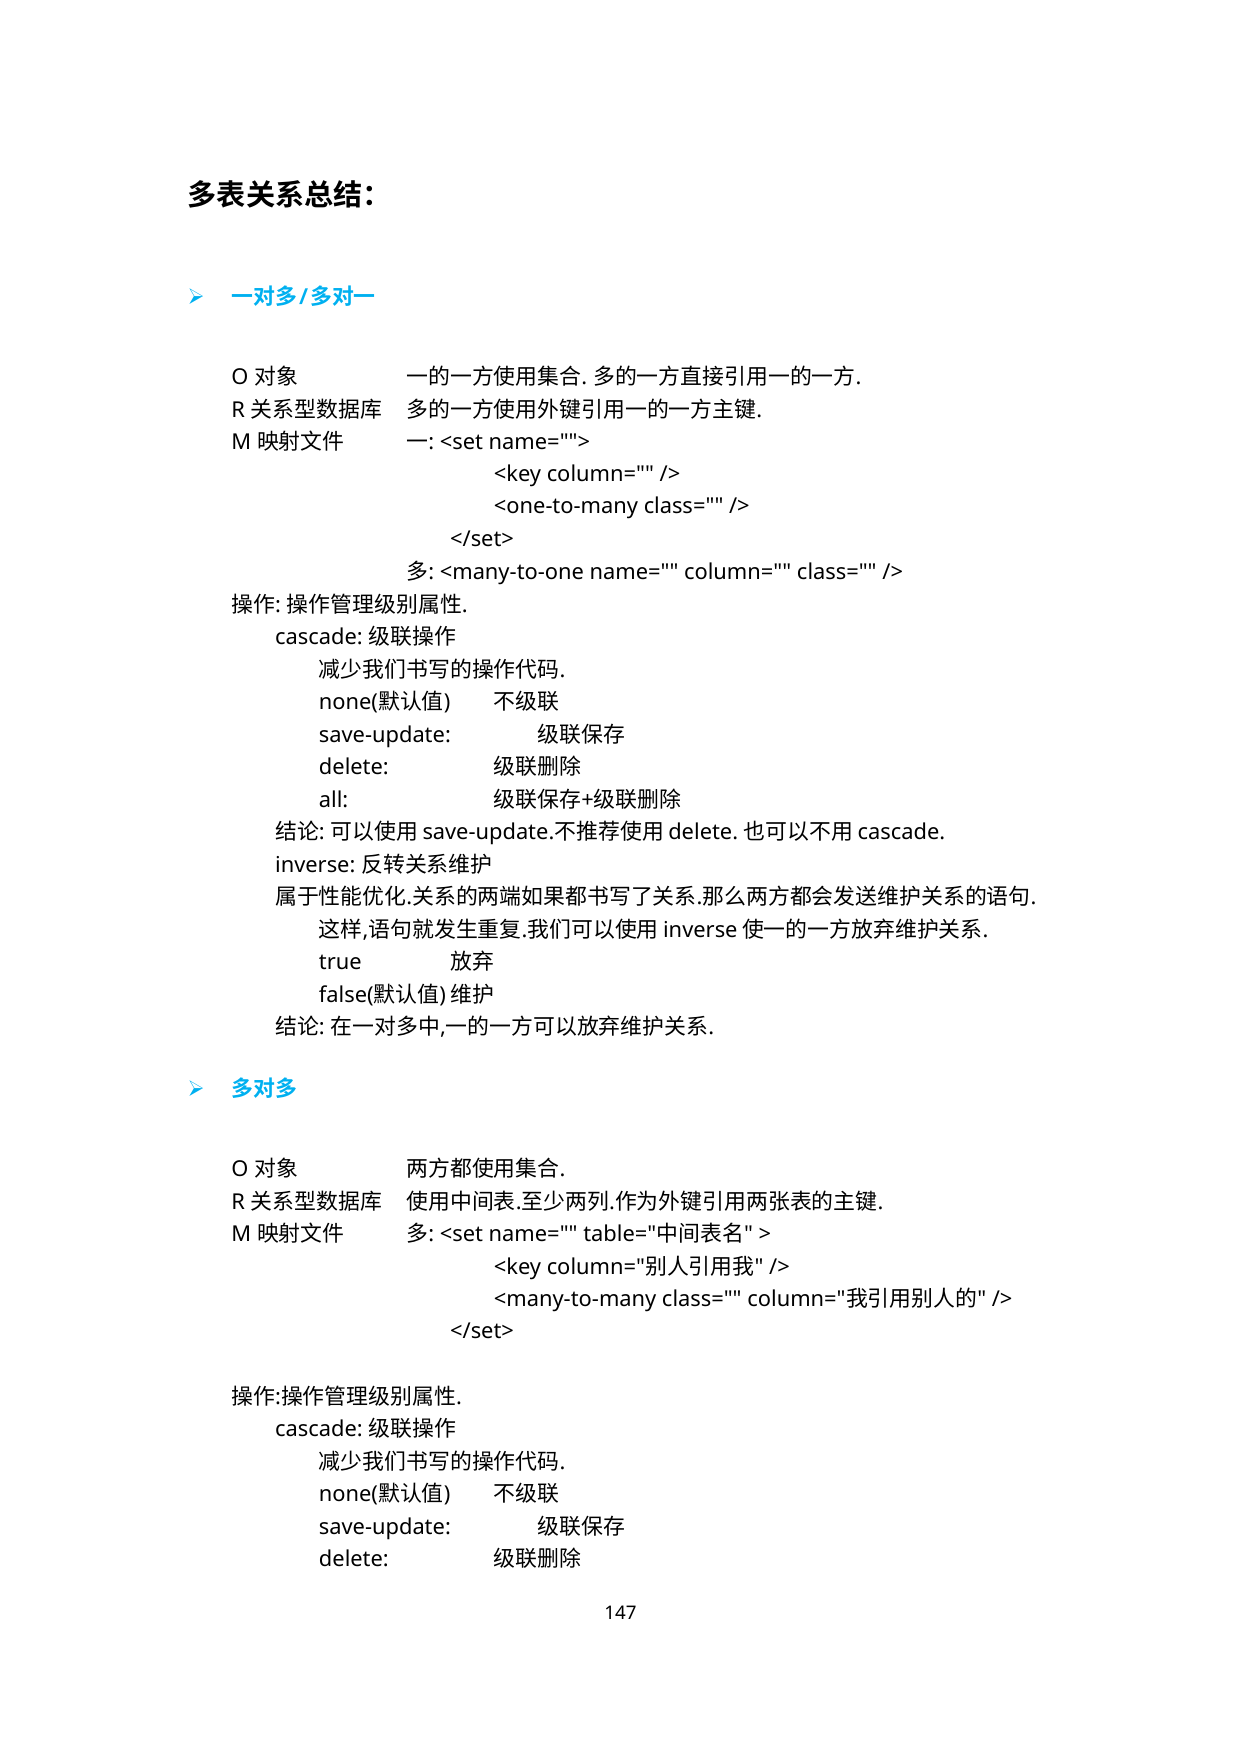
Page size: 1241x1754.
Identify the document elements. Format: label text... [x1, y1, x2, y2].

text 多: <many-to-one name="" column="" class="" /> [187, 554, 1053, 587]
text none(默认值) 不级联 [187, 1476, 1053, 1509]
picture [189, 289, 202, 297]
text delete: 级联删除 [187, 1541, 1053, 1574]
text <one-to-many class="" /> [187, 489, 1053, 522]
text <key column="" /> [187, 457, 1053, 489]
text </set> [187, 1314, 1053, 1346]
text cascade: 级联操作 [187, 619, 1053, 652]
text O 对象 一的一方使用集合. 多的一方直接引用一的一方. [187, 359, 1053, 392]
text 减少我们书写的操作代码. [187, 1444, 1053, 1476]
text save-update: 级联保存 [187, 717, 1053, 749]
text delete: 级联删除 [187, 749, 1053, 782]
text cascade: 级联操作 [187, 1411, 1053, 1444]
text M 映射文件 多: <set name="" table="中间表名" > [187, 1216, 1053, 1249]
text M 映射文件 一: <set name=""> [187, 424, 1053, 457]
text save-update: 级联保存 [187, 1509, 1053, 1541]
text O 对象 两方都使用集合. [187, 1151, 1053, 1184]
text <key column="别人引用我" /> [187, 1249, 1053, 1281]
text true 放弃 [187, 944, 1053, 977]
text inverse: 反转关系维护 [187, 847, 1053, 879]
text R 关系型数据库 多的一方使用外键引用一的一方主键. [187, 392, 1053, 424]
text 操作:操作管理级别属性. [187, 1379, 1053, 1411]
text 结论: 在一对多中,一的一方可以放弃维护关系. [187, 1009, 1053, 1042]
picture [189, 1081, 202, 1089]
text 属于性能优化.关系的两端如果都书写了关系.那么两方都会发送维护关系的语句. [187, 879, 1053, 912]
text R 关系型数据库 使用中间表.至少两列.作为外键引用两张表的主键. [187, 1184, 1053, 1216]
subtitle 一对多/多对一 [187, 279, 1053, 311]
text <many-to-many class="" column="我引用别人的" /> [187, 1281, 1053, 1314]
text </set> [187, 522, 1053, 554]
text 操作: 操作管理级别属性. [187, 587, 1053, 619]
text 这样,语句就发生重复.我们可以使用inverse使一的一方放弃维护关系. [187, 912, 1053, 944]
text all: 级联保存+级联删除 [187, 782, 1053, 814]
text 减少我们书写的操作代码. [187, 652, 1053, 684]
subtitle 多对多 [187, 1071, 1053, 1103]
subtitle 多表关系总结： [187, 160, 1053, 225]
text false(默认值) 维护 [187, 977, 1053, 1009]
text none(默认值) 不级联 [187, 684, 1053, 717]
text 结论: 可以使用save-update.不推荐使用delete. 也可以不用cascade. [187, 814, 1053, 847]
